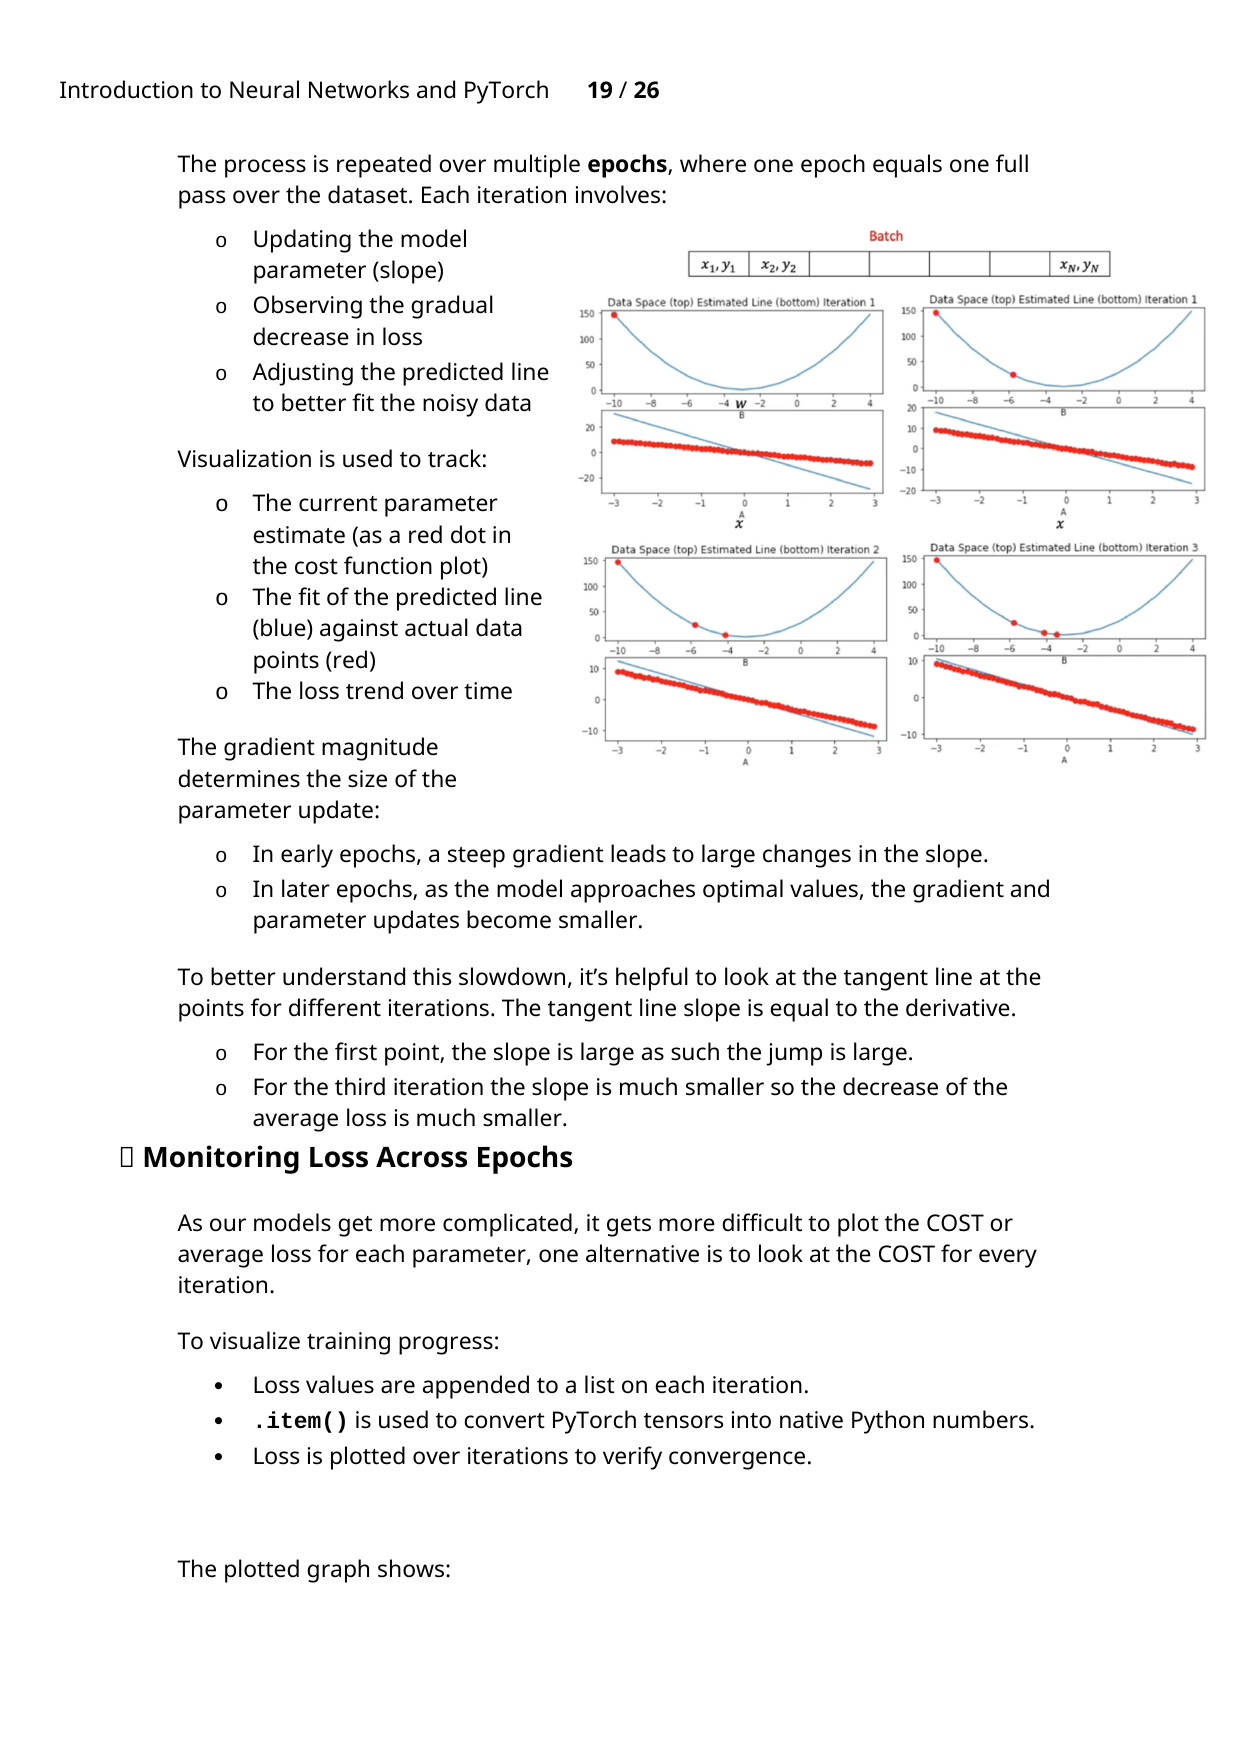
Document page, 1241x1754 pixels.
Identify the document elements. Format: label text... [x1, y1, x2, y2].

list Observing the gradual decrease in loss [215, 289, 571, 352]
subtitle 🔹 Monitoring Loss Across Epochs [118, 1137, 1063, 1176]
list .item() is used to convert PyTorch tensors into native Python numbers. [215, 1404, 1063, 1436]
list In early epochs, a steep gradient leads to large changes in the slope. [215, 837, 1063, 869]
text To visualize training progress: [177, 1325, 1063, 1357]
list In later epochs, as the model approaches optimal values, the gradient and parameter updates become smaller. [215, 873, 1063, 935]
list The current parameter estimate (as a red dot in the cost function plot) [215, 487, 571, 581]
text The gradient magnitude determines the size of the parameter update: [177, 731, 1063, 825]
list Updating the model parameter (slope) [215, 223, 1063, 285]
list Adjusting the predicted line to better fit the noisy data [215, 356, 571, 418]
list Loss values are appended to a list on each iteration. [215, 1369, 1063, 1400]
text To better understand this slowdown, it’s helpful to look at the tangent line at the points for different iterations. The tangent line slope is equal to the derivative. [177, 960, 1063, 1023]
list The loss trend over time [215, 675, 571, 706]
list For the third iteration the slope is much smaller so the decrease of the average loss is much smaller. [215, 1071, 1063, 1133]
list Loss is plotted over iterations to verify convergence. [215, 1440, 1063, 1471]
text Visualization is used to track: [177, 443, 571, 475]
list For the first point, the slope is large as such the jump is large. [215, 1035, 1063, 1067]
text The plotted graph shows: [177, 1552, 1063, 1584]
picture [571, 224, 1222, 768]
list The fit of the predicted line (blue) against actual data points (red) [215, 581, 571, 675]
text As our models get more complicated, it gets more difficult to plot the COST or average loss for each parameter, one alternative is to look at the COST for every iteration. [177, 1207, 1063, 1300]
text The process is repeated over multiple epochs, where one epoch equals one full pass over the dataset. Each iteration involves: [177, 148, 1063, 210]
